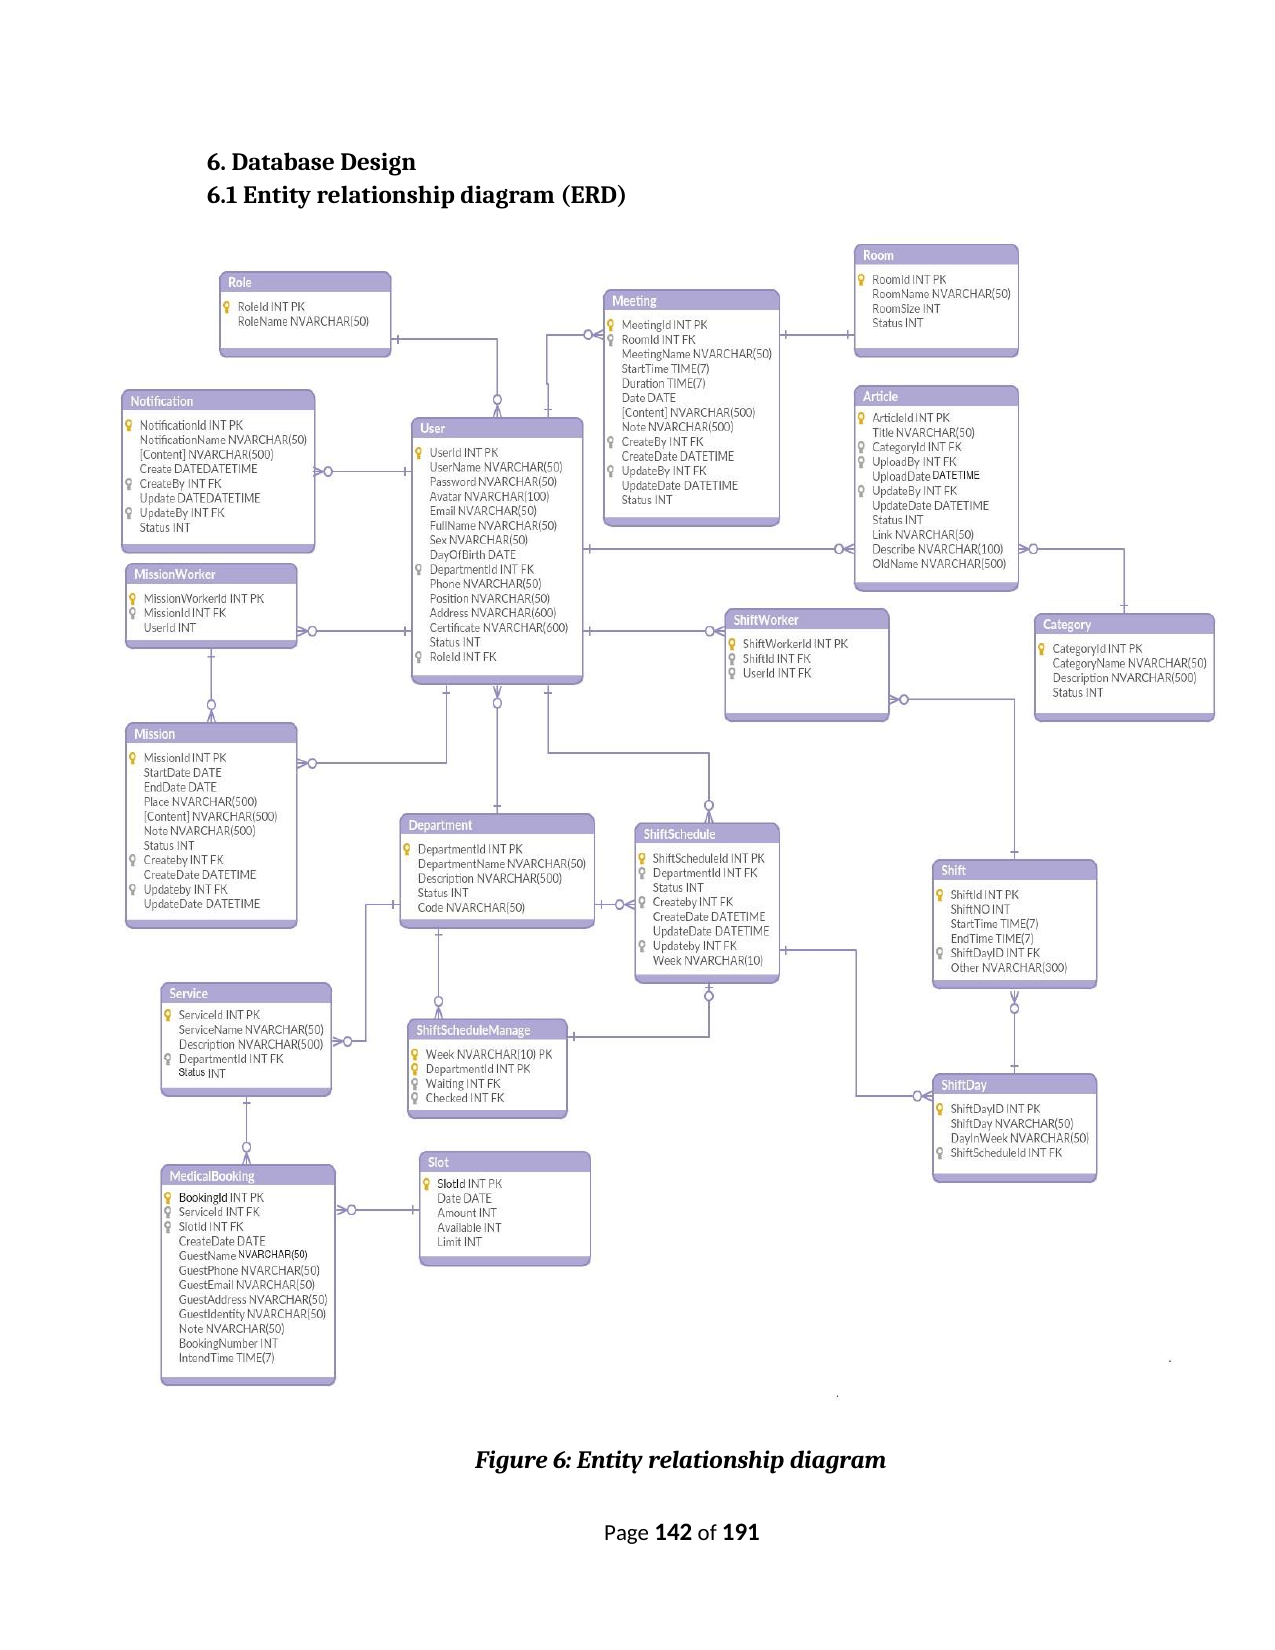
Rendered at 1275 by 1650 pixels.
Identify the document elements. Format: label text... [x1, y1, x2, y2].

text Figure 6: Entity relationship diagram [207, 1446, 1157, 1474]
text 6. Database Design 6.1 Entity relationship diagram (ERD) [207, 148, 1157, 209]
picture [113, 234, 1221, 1421]
